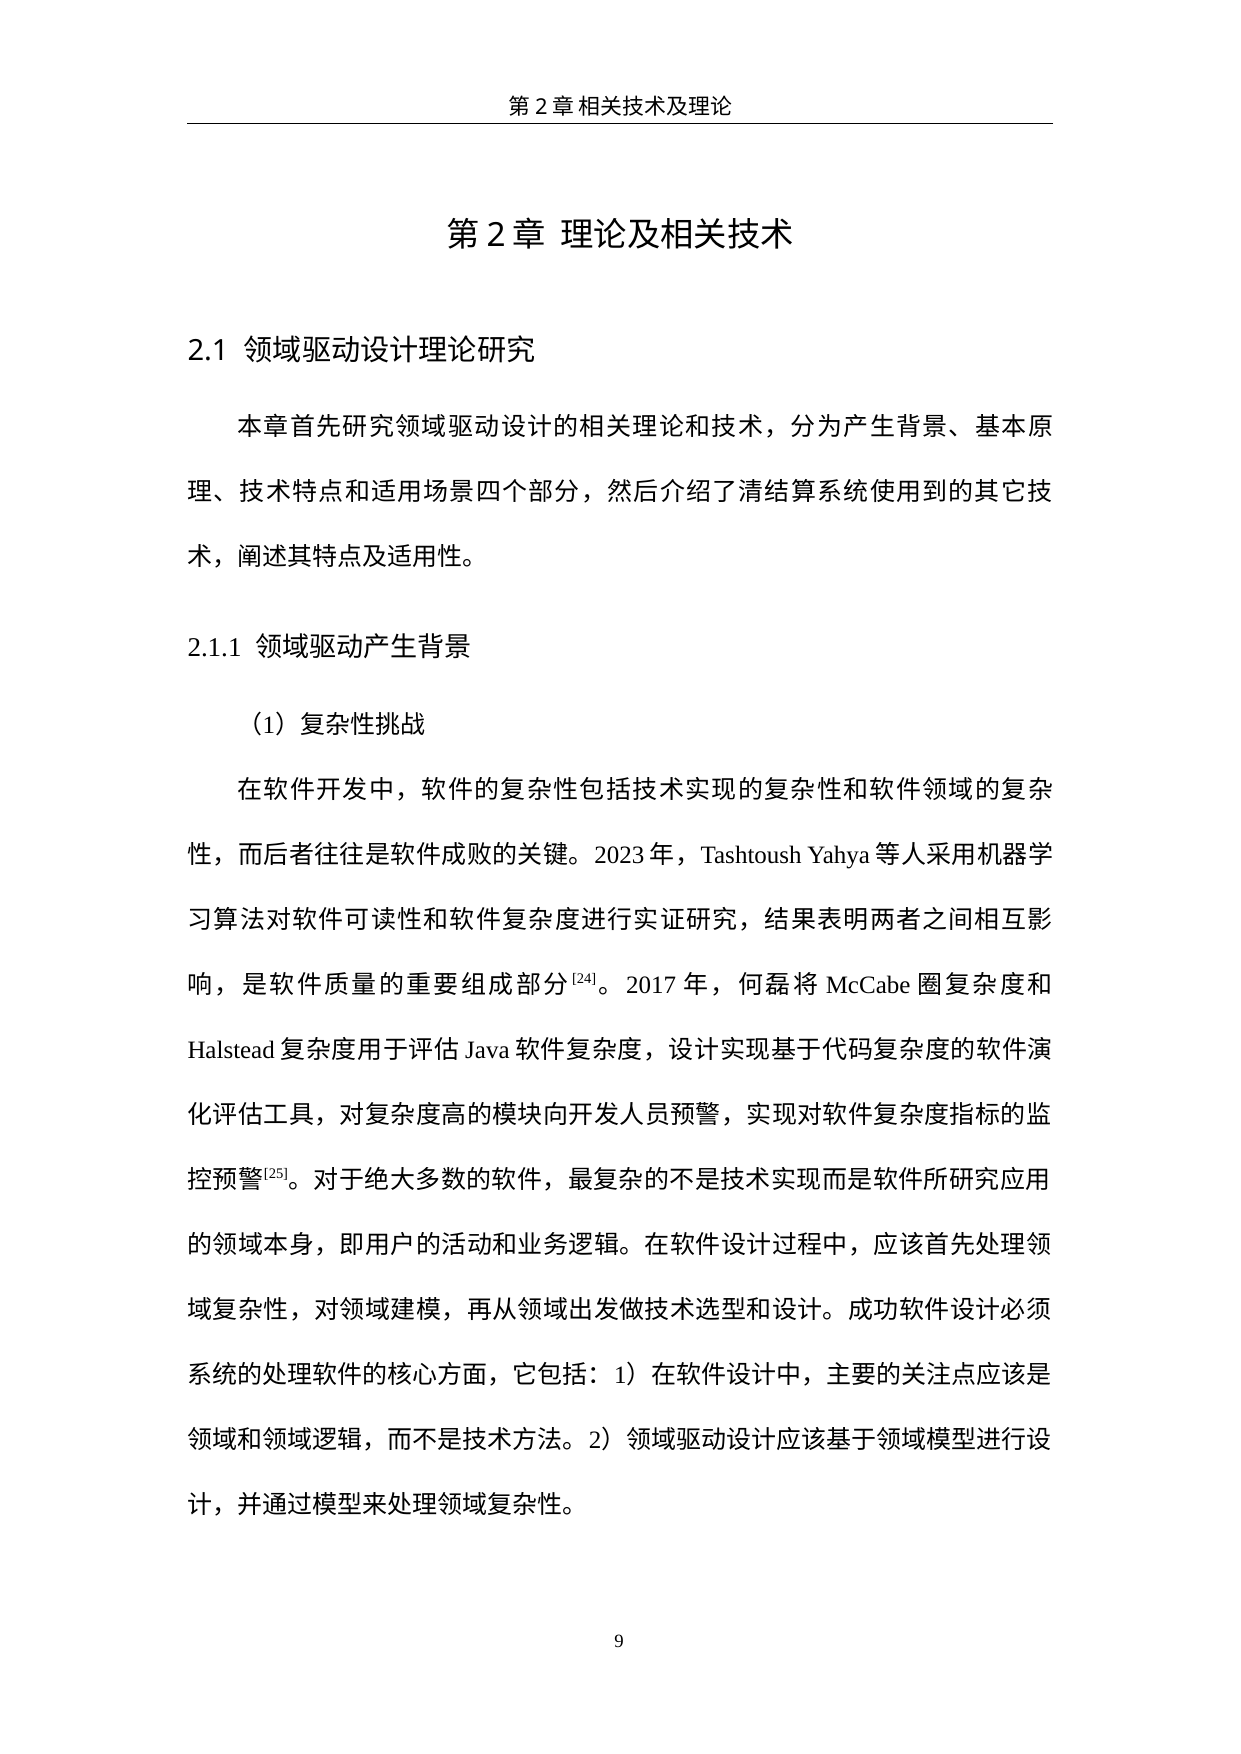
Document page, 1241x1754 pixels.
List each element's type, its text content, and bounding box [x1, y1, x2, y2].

text 2.1 领域驱动设计理论研究 [187, 315, 1053, 380]
text 本章首先研究领域驱动设计的相关理论和技术，分为产生背景、基本原理、技术特点和适用场景四个部分，然后介绍了清结算系统使用到的其它技术，阐述其特点及适用性。 [187, 392, 1053, 587]
text （1）复杂性挑战 [187, 690, 1053, 755]
text 第2章 理论及相关技术 [187, 200, 1053, 265]
text 2.1.1 领域驱动产生背景 [187, 612, 1053, 677]
text 在软件开发中，软件的复杂性包括技术实现的复杂性和软件领域的复杂性，而后者往往是软件成败的关键。2023年，Tashtoush Yahya等人采用机器学习算法对软件可读性和软件复杂度进行实证研究，结果表明两者之间相互影响，是软件质量的重要组成部分[24]。2017年，何磊将McCabe圈复杂度和Halstead复杂度用于评估Java软件复杂度，设计实现基于代码复杂度的软件演化评估工具，对复杂度高的模块向开发人员预警，实现对软件复杂度指标的监控预警[25]。对于绝大多数的软件，最复杂的不是技术实现而是软件所研究应用的领域本身，即用户的活动和业务逻辑。在软件设计过程中，应该首先处理领域复杂性，对领域建模，再从领域出发做技术选型和设计。成功软件设计必须系统的处理软件的核心方面，它包括：1）在软件设计中，主要的关注点应该是领域和领域逻辑，而不是技术方法。2）领域驱动设计应该基于领域模型进行设计，并通过模型来处理领域复杂性。 [187, 755, 1053, 1535]
